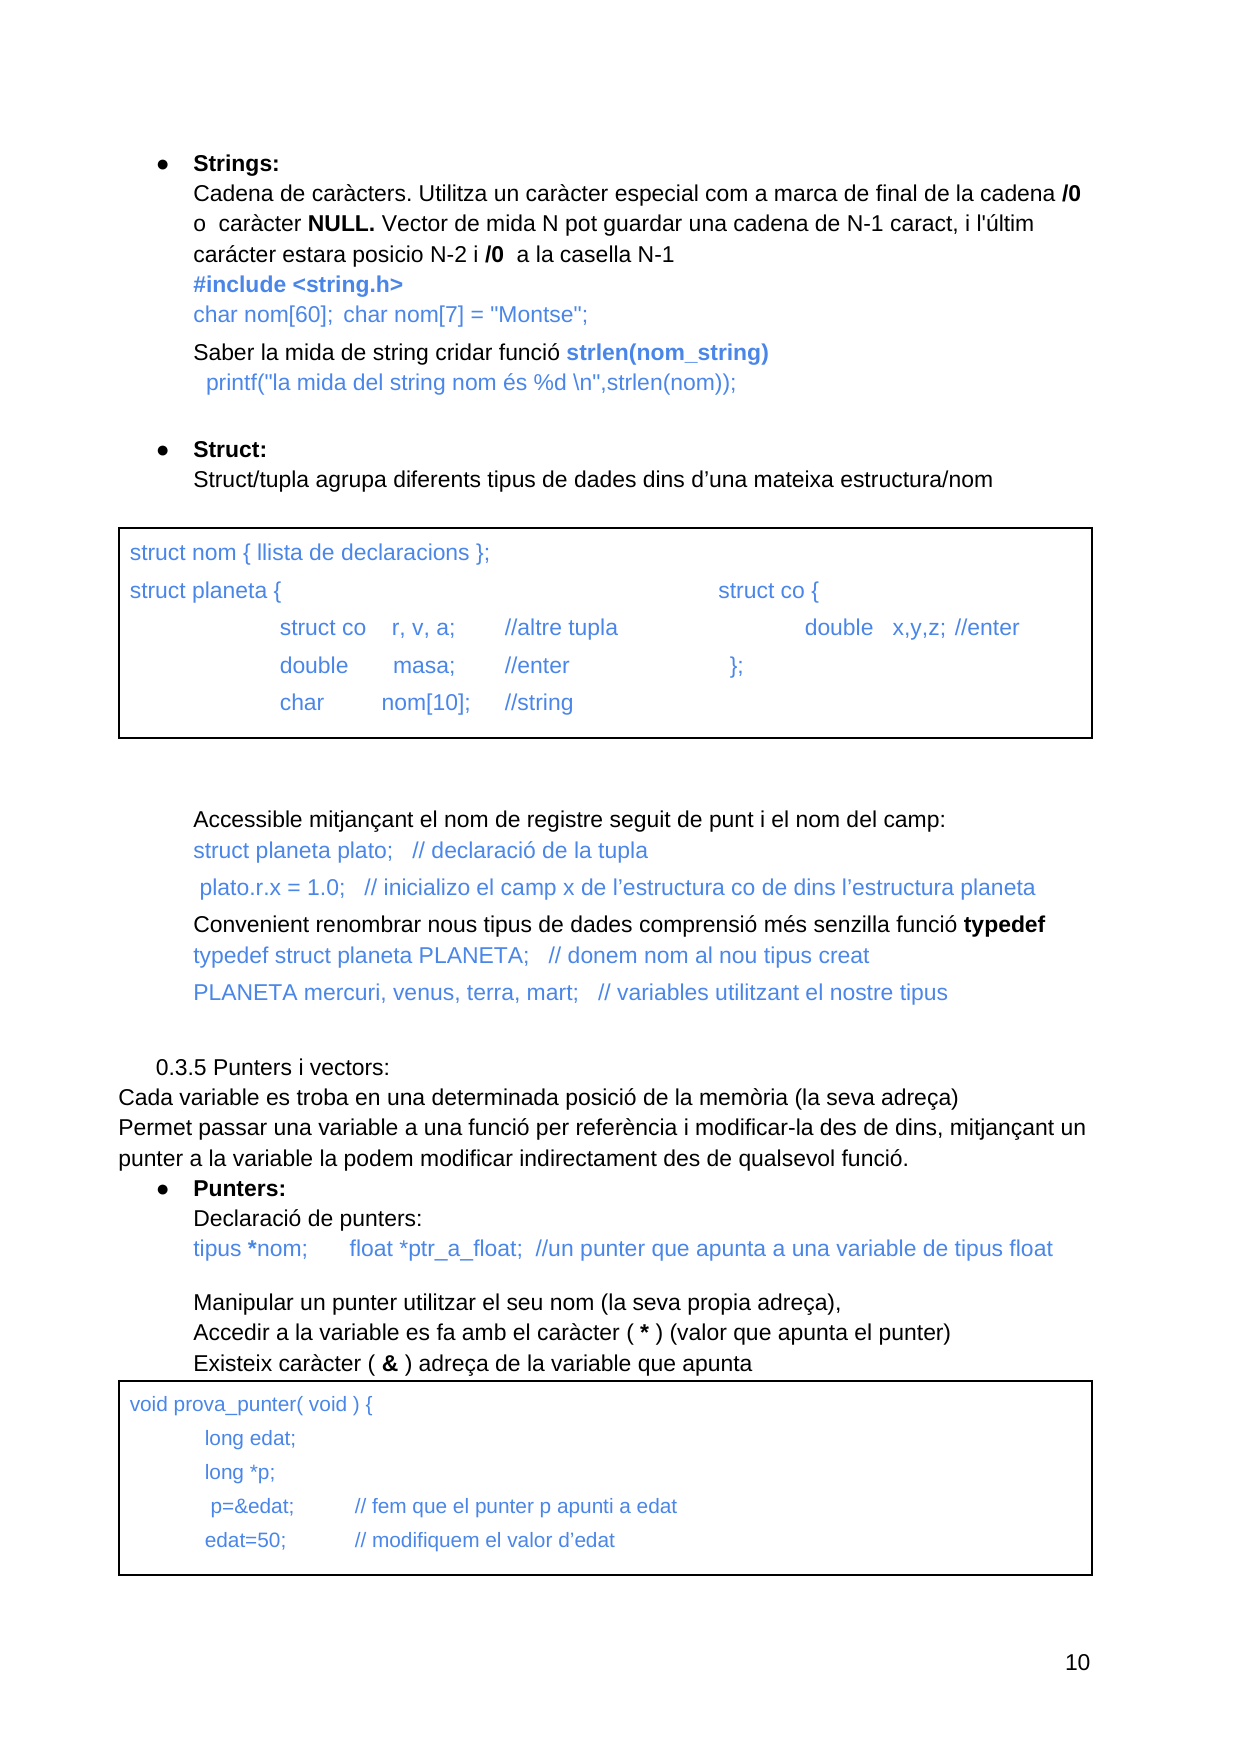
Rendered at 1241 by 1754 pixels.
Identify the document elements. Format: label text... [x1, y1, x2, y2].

text #include <string.h> [118, 271, 1090, 297]
text PLANETA mercuri, venus, terra, mart; // variables utilitzant el nostre tipus [193, 979, 1090, 1005]
text Accessible mitjançant el nom de registre seguit de punt i el nom del camp: [118, 806, 1090, 833]
text Manipular un punter utilitzar el seu nom (la seva propia adreça), [193, 1289, 1090, 1316]
text Existeix caràcter ( & ) adreça de la variable que apunta [193, 1349, 1090, 1376]
text Cada variable es troba en una determinada posició de la memòria (la seva adreça) [118, 1084, 1090, 1110]
text Struct/tupla agrupa diferents tipus de dades dins d’una mateixa estructura/nom [118, 466, 1090, 493]
text Permet passar una variable a una funció per referència i modificar-la des de dins, mitjançant un punter a la variable la podem modificar indirectament des de qualsevol funció. [118, 1114, 1090, 1171]
text Declaració de punters: [193, 1205, 1090, 1231]
text struct planeta plato; // declaració de la tupla [193, 837, 1090, 863]
text printf("la mida del string nom és %d \n",strlen(nom)); [193, 369, 1090, 395]
subtitle 0.3.5 Punters i vectors: [156, 1054, 1090, 1080]
text tipus *nom; float *ptr_a_float; //un punter que apunta a una variable de tipus float [193, 1235, 1090, 1261]
text Cadena de caràcters. Utilitza un caràcter especial com a marca de final de la cadena /0 o caràcter NULL. Vector de mida N pot guardar una cadena de N-1 caract, i l'últim carácter estara posicio N-2 i /0 a la casella N-1 [193, 180, 1090, 267]
text char nom[60]; char nom[7] = "Montse"; [193, 301, 1090, 327]
subtitle Strings: [156, 150, 1090, 176]
text plato.r.x = 1.0; // inicializo el camp x de l’estructura co de dins l’estructura planeta [193, 874, 1090, 900]
text typedef struct planeta PLANETA; // donem nom al nou tipus creat [193, 942, 1090, 968]
text Convenient renombrar nous tipus de dades comprensió més senzilla funció typedef [118, 911, 1090, 938]
text Saber la mida de string cridar funció strlen(nom_string) [193, 338, 1090, 365]
subtitle Struct: [156, 436, 1090, 463]
table_header struct nom { llista de declaracions }; struct planeta { struct co { struct co r, v, a; //altre tupla double x,y,z; //enter double masa; //enter }; char nom[10]; //string [120, 529, 1091, 737]
subtitle Punters: [156, 1175, 1090, 1201]
text Accedir a la variable es fa amb el caràcter ( * ) (valor que apunta el punter) [193, 1319, 1090, 1346]
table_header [120, 1382, 1091, 1573]
